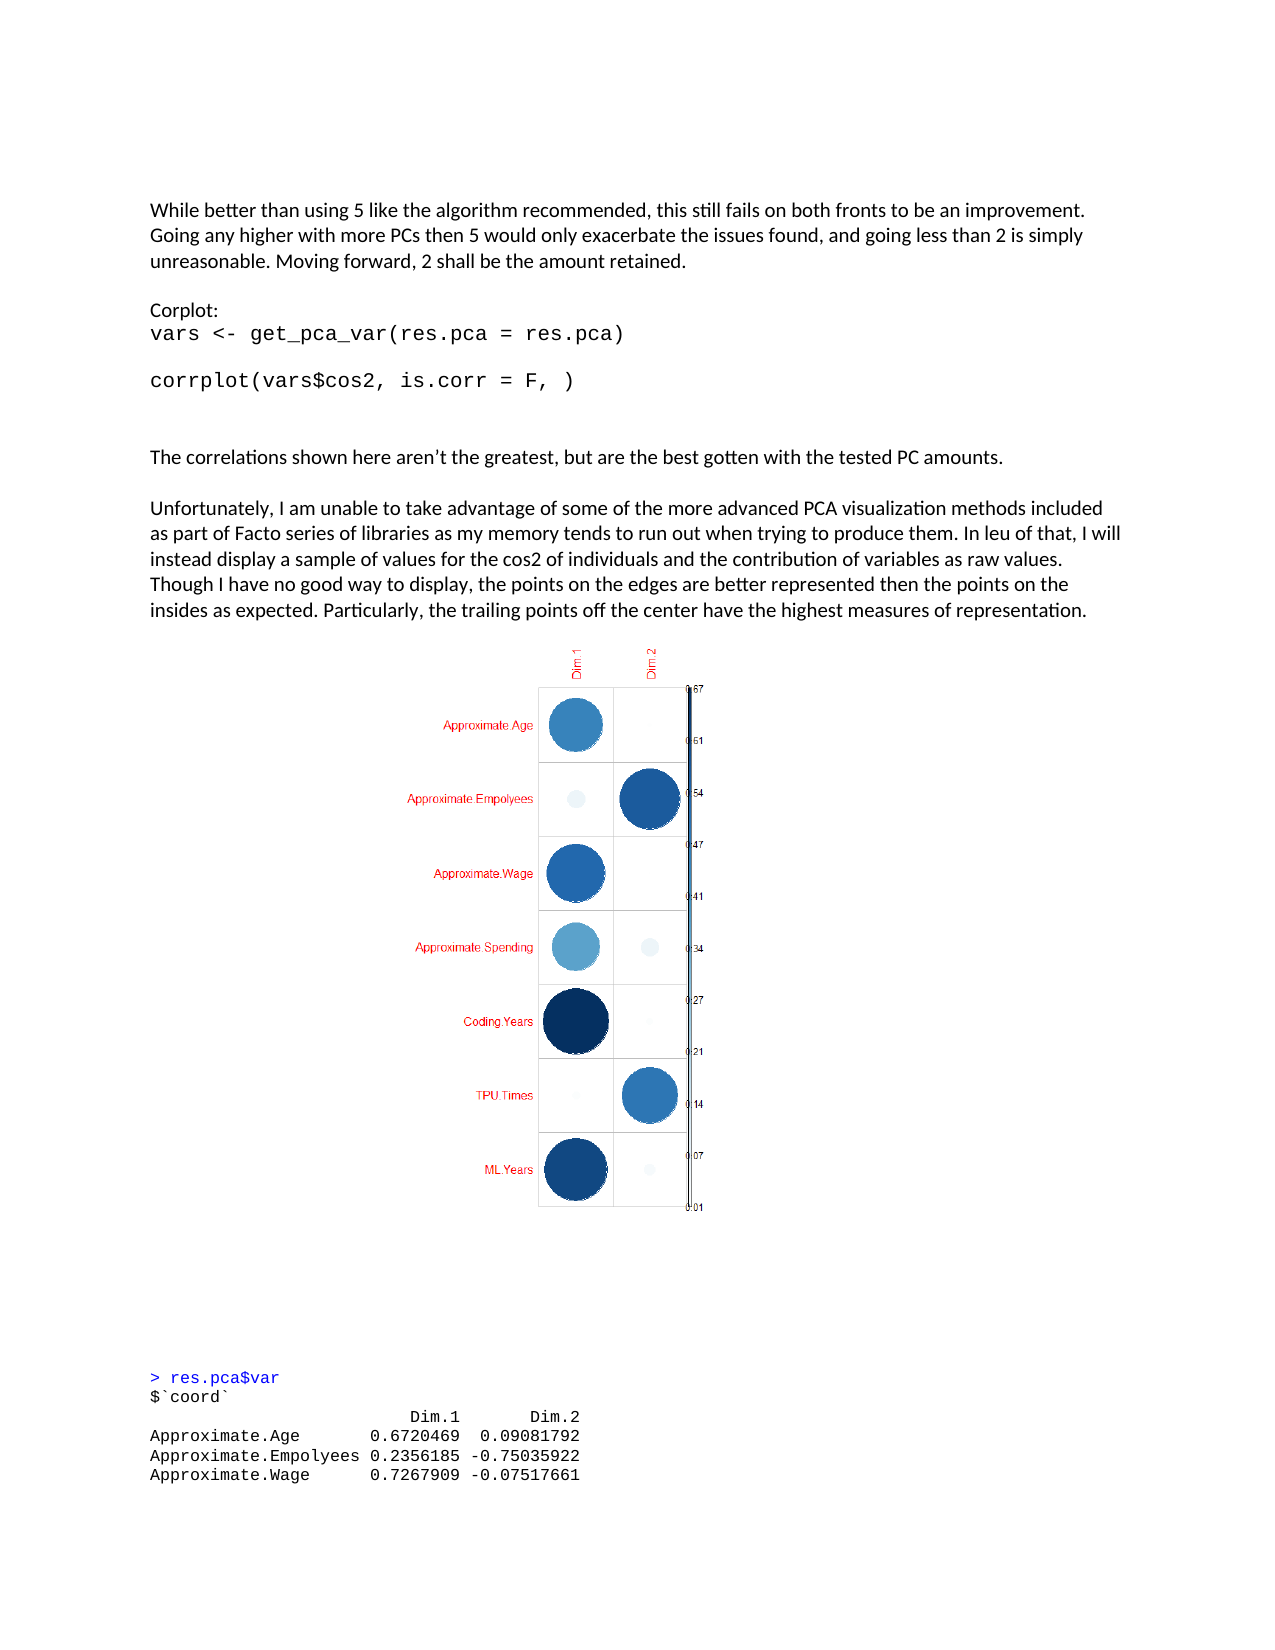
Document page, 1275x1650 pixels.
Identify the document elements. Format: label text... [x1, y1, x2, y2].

text corrplot(vars$cos2, is.corr = F, ) [150, 370, 1125, 393]
text Corplot: [150, 297, 1125, 323]
text Approximate.Age 0.6720469 0.09081792 [150, 1427, 1125, 1447]
text Approximate.Wage 0.7267909 -0.07517661 [150, 1466, 1125, 1486]
text Dim.1 Dim.2 [150, 1408, 1125, 1427]
text Unfortunately, I am unable to take advantage of some of the more advanced PCA visualization methods included as part of Facto series of libraries as my memory tends to run out when trying to produce them. In leu of that, I will instead display a sample of values for the cos2 of individuals and the contribution of variables as raw values. Though I have no good way to display, the points on the edges are better represented then the points on the insides as expected. Particularly, the trailing points off the center have the highest measures of representation. [150, 495, 1125, 622]
picture [0, 621, 1038, 1226]
text > res.pca$var [150, 1369, 1125, 1388]
text vars <- get_pca_var(res.pca = res.pca) [150, 323, 1125, 346]
text While better than using 5 like the algorithm recommended, this still fails on both fronts to be an improvement. Going any higher with more PCs then 5 would only exacerbate the issues found, and going less than 2 is simply unreasonable. Moving forward, 2 shall be the amount retained. [150, 197, 1125, 273]
text $`coord` [150, 1388, 1125, 1408]
text Approximate.Empolyees 0.2356185 -0.75035922 [150, 1447, 1125, 1466]
text The correlations shown here aren’t the greatest, but are the best gotten with the tested PC amounts. [150, 444, 1125, 470]
